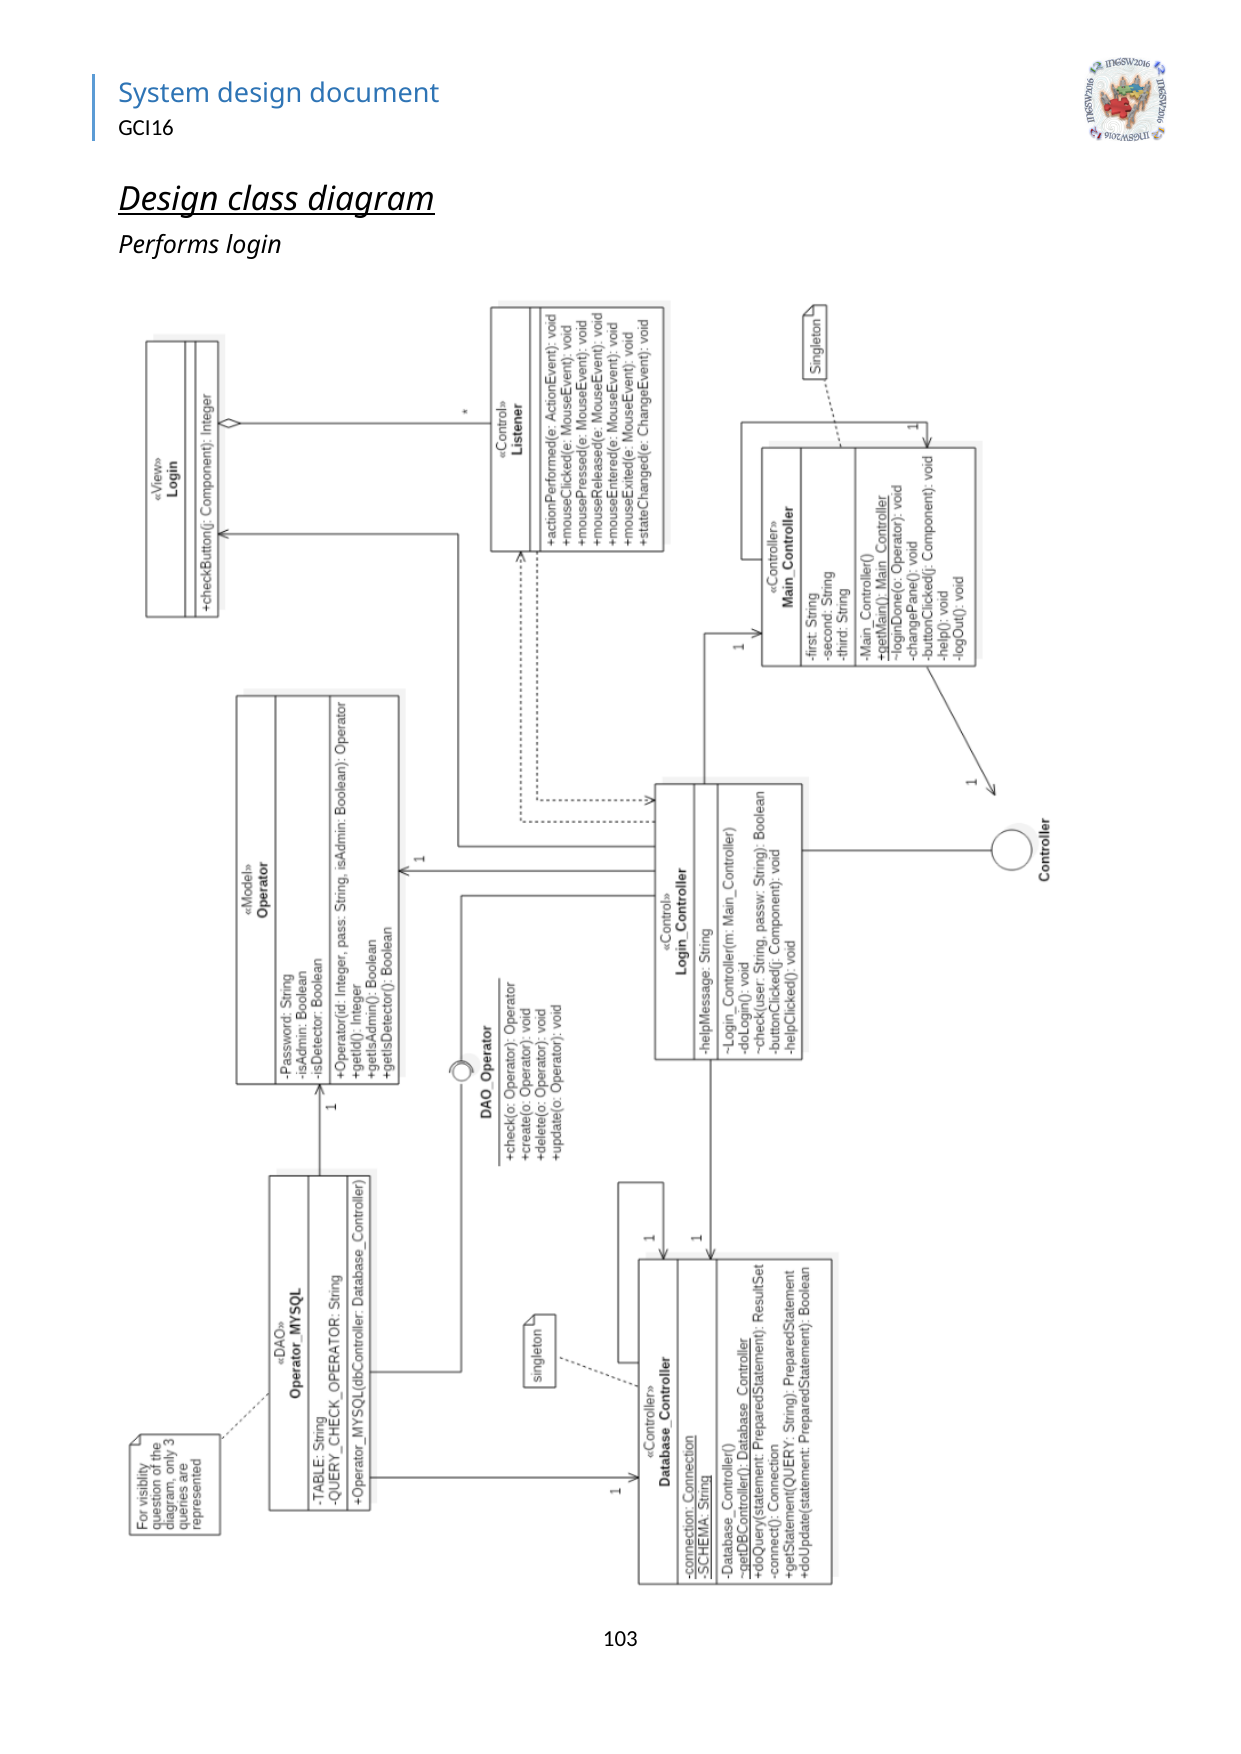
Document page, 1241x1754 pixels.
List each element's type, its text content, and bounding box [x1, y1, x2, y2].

picture [1076, 55, 1171, 149]
subtitle Design class diagram [118, 175, 1122, 220]
subtitle Performs login [118, 227, 1122, 261]
picture [121, 265, 1098, 1593]
